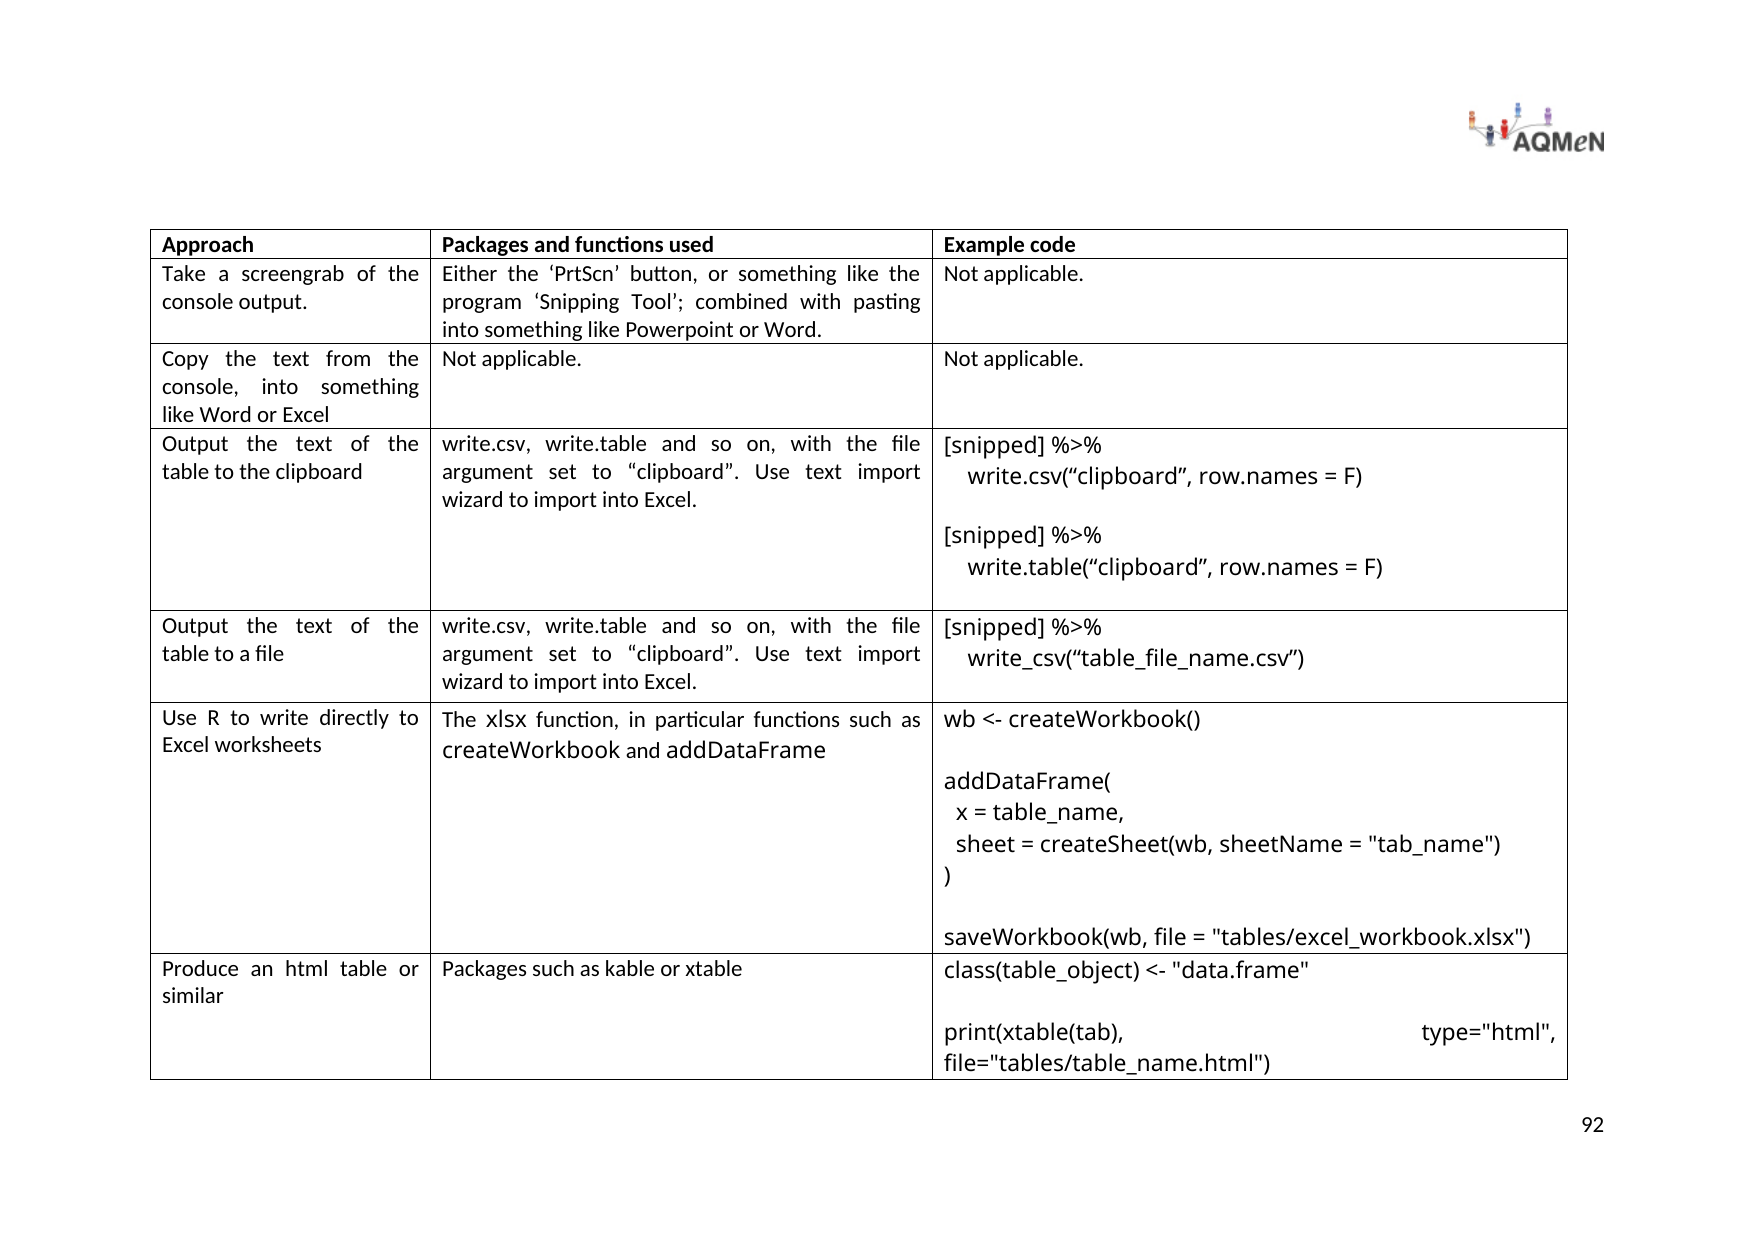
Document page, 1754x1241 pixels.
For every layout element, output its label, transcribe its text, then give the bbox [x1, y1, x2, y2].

table_cell Packages such as kable or xtable [431, 954, 932, 1079]
table_cell Either the ‘PrtScn’ button, or something like the program ‘Snipping Tool’; combined with pasting into something like Powerpoint or Word. [431, 259, 932, 343]
table_cell Take a screengrab of the console output. [151, 259, 430, 343]
table_header Example code [933, 230, 1567, 258]
table_cell write.csv, write.table and so on, with the file argument set to “clipboard”. Use text import wizard to import into Excel. [431, 611, 932, 702]
table_cell Not applicable. [933, 344, 1567, 428]
table_cell [snipped] %>% write_csv(“table_file_name.csv”) [933, 611, 1567, 702]
table_header Packages and functions used [431, 230, 932, 258]
table_cell class(table_object) <- "data.frame" print(xtable(tab), type="html", file="tables/table_name.html") [933, 954, 1567, 1079]
table_cell write.csv, write.table and so on, with the file argument set to “clipboard”. Use text import wizard to import into Excel. [431, 429, 932, 610]
picture [1468, 73, 1604, 182]
table_cell Copy the text from the console, into something like Word or Excel [151, 344, 430, 428]
table_cell wb <- createWorkbook() addDataFrame( x = table_name, sheet = createSheet(wb, sheetName = "tab_name") ) saveWorkbook(wb, file = "tables/excel_workbook.xlsx") [933, 703, 1567, 953]
table_header Approach [151, 230, 430, 258]
table_cell Produce an html table or similar [151, 954, 430, 1079]
table_cell [snipped] %>% write.csv(“clipboard”, row.names = F) [snipped] %>% write.table(“clipboard”, row.names = F) [933, 429, 1567, 610]
table_cell Output the text of the table to a file [151, 611, 430, 702]
table_cell Use R to write directly to Excel worksheets [151, 703, 430, 953]
table_cell Output the text of the table to the clipboard [151, 429, 430, 610]
table_cell Not applicable. [431, 344, 932, 428]
table_cell The xlsx function, in particular functions such as createWorkbook and addDataFrame [431, 703, 932, 953]
table_cell Not applicable. [933, 259, 1567, 343]
